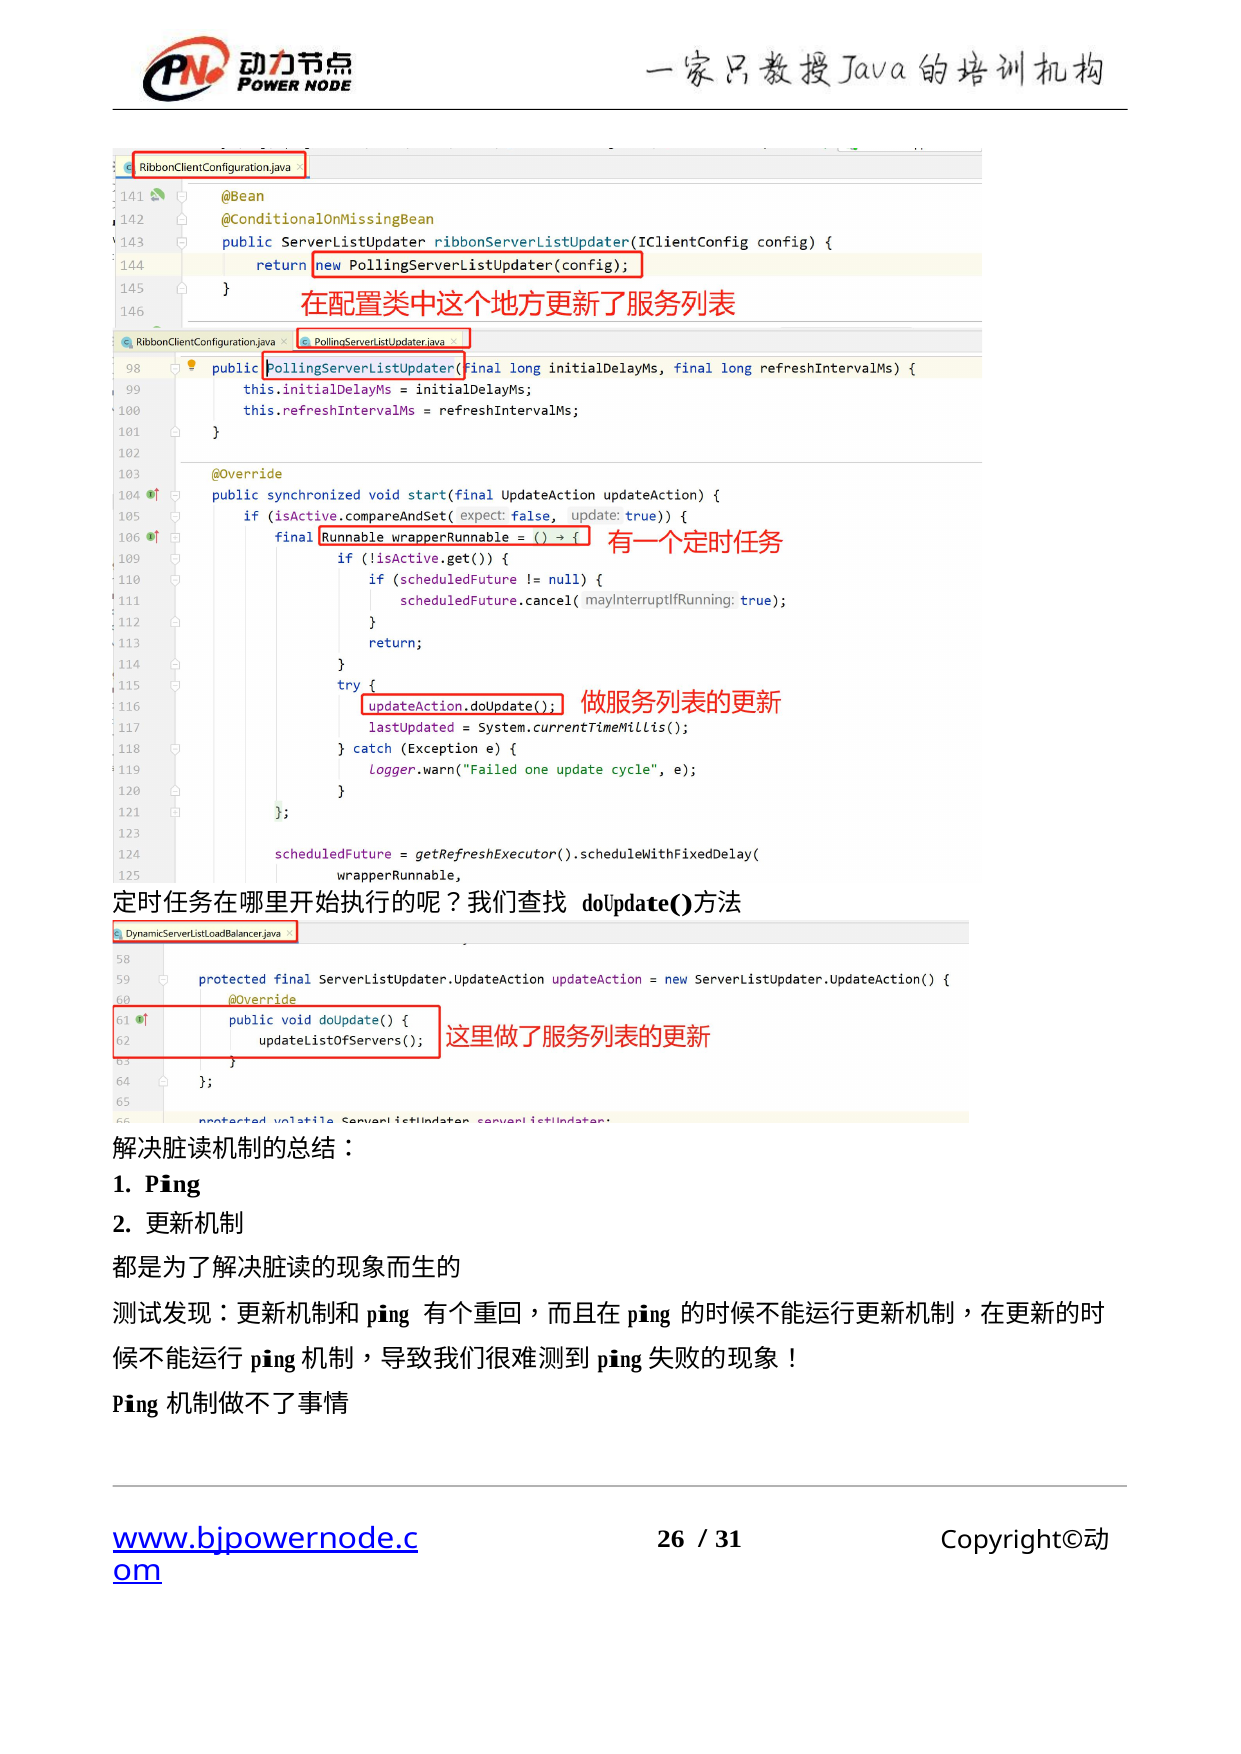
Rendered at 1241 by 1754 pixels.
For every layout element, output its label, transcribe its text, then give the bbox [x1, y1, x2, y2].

list 更新机制 [112, 1205, 1151, 1239]
picture [112, 148, 983, 883]
text 都是为了解决脏读的现象而生的 [112, 1250, 1151, 1284]
text 定时任务在哪里开始执行的呢？我们查找 doUpdate()方法 [112, 884, 1151, 918]
picture [112, 920, 969, 1123]
subtitle Ping [112, 1169, 1151, 1198]
picture [112, 1483, 1127, 1488]
text Ping 机制做不了事情 [112, 1386, 1151, 1420]
text 测试发现：更新机制和 ping 有个重回，而且在 ping 的时候不能运行更新机制，在更新的时候不能运行 ping 机制，导致我们很难测到 ping 失败的现象！ [112, 1295, 1129, 1374]
picture [131, 29, 1104, 108]
